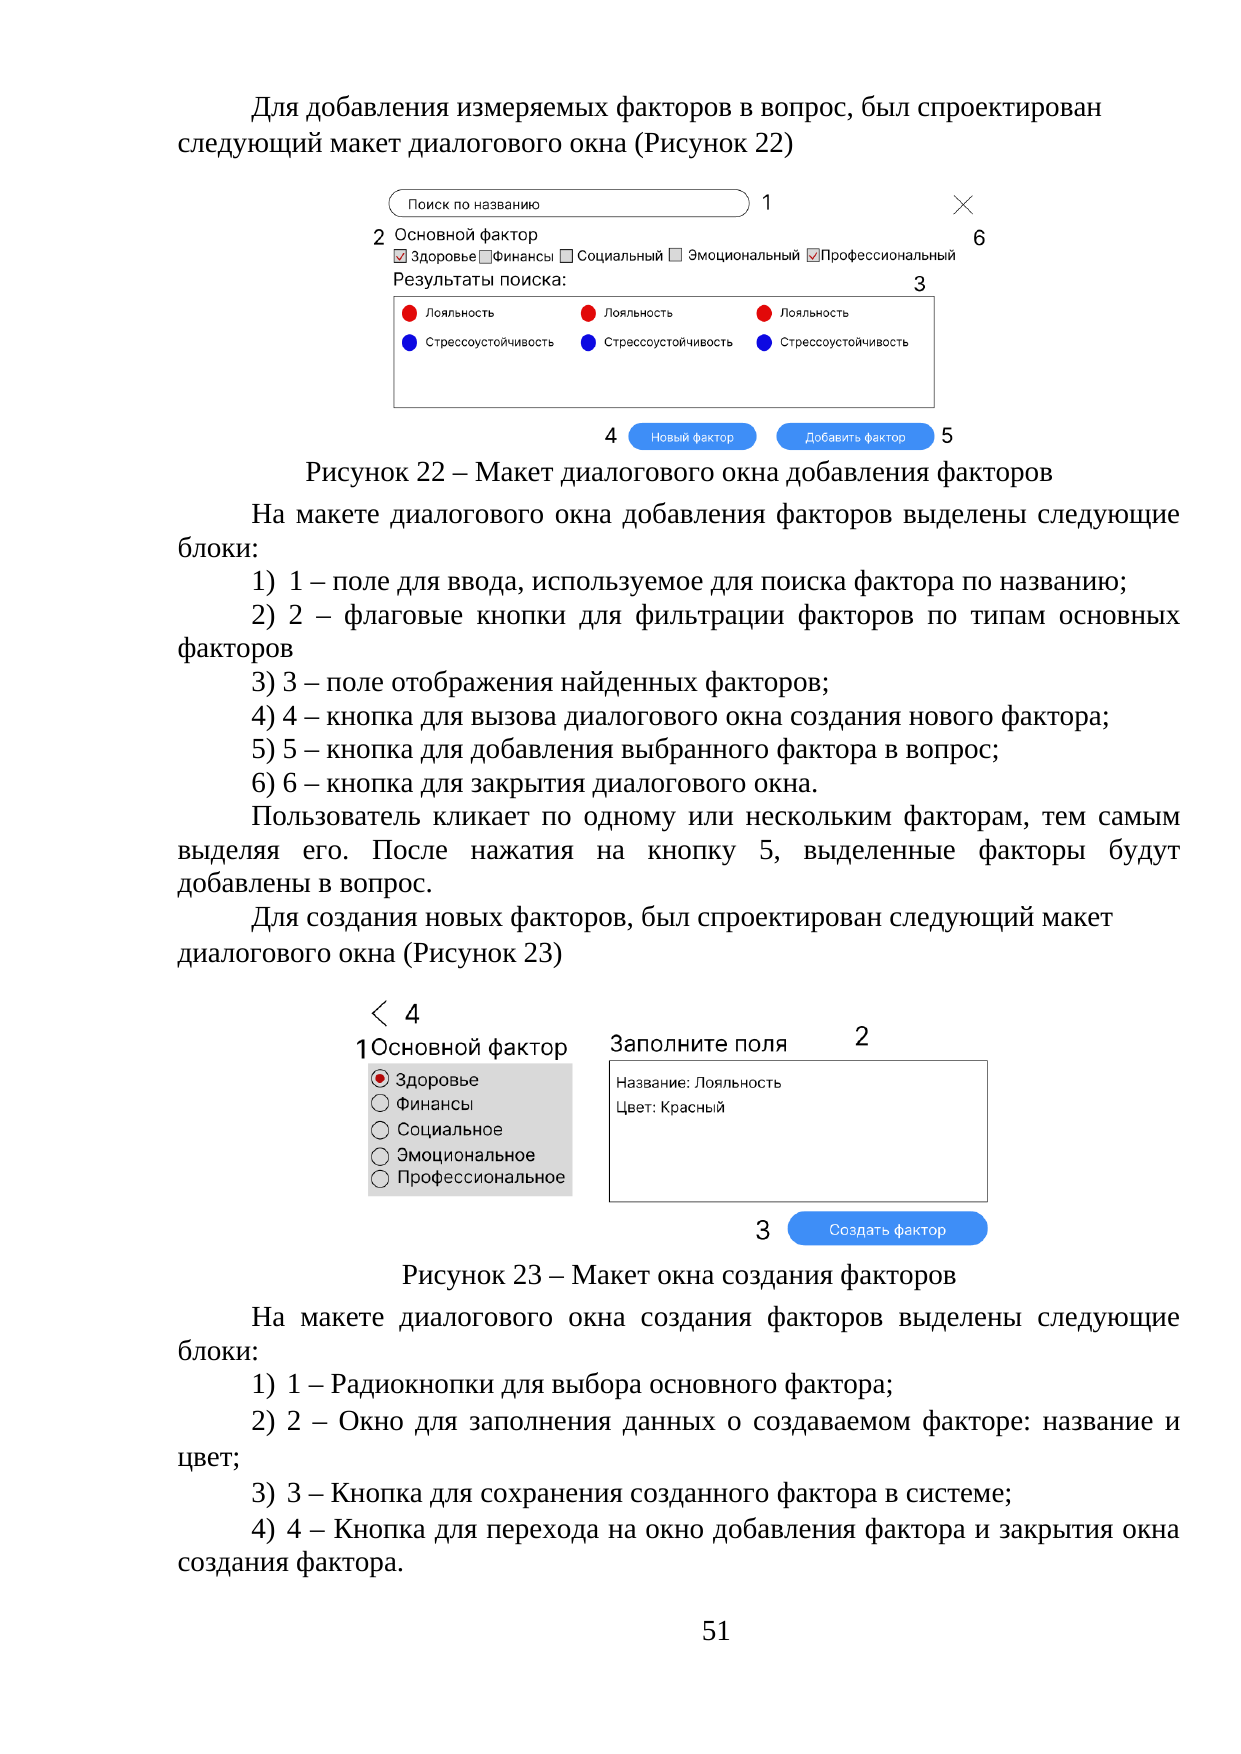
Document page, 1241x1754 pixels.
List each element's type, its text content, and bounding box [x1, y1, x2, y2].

text Рисунок 22 – Макет диалогового окна добавления факторов [177, 454, 1181, 488]
text На макете диалогового окна создания факторов выделены следующие блоки: [177, 1299, 1181, 1366]
text Рисунок 23 – Макет окна создания факторов [177, 1257, 1181, 1291]
list 1 – Радиокнопки для выбора основного фактора; [177, 1366, 1181, 1400]
picture [366, 177, 992, 455]
text Для добавления измеряемых факторов в вопрос, был спроектирован следующий макет диалогового окна (Рисунок 22) [177, 89, 1181, 158]
list 2 – Окно для заполнения данных о создаваемом факторе: название и цвет; [177, 1403, 1181, 1472]
text 3) 3 – поле отображения найденных факторов; [177, 664, 1181, 698]
text Для создания новых факторов, был спроектирован следующий макет диалогового окна (Рисунок 23) [177, 899, 1181, 969]
text 2) 2 – флаговые кнопки для фильтрации факторов по типам основных факторов [177, 597, 1181, 664]
text На макете диалогового окна добавления факторов выделены следующие блоки: [177, 496, 1181, 563]
list 1 – поле для ввода, используемое для поиска фактора по названию; [251, 563, 1181, 597]
list 3 – Кнопка для сохранения созданного фактора в системе; [177, 1475, 1181, 1508]
text Пользователь кликает по одному или нескольким факторам, тем самым выделяя его. После нажатия на кнопку 5, выделенные факторы будут добавлены в вопрос. [177, 798, 1181, 899]
list 4 – Кнопка для перехода на окно добавления фактора и закрытия окна создания фактора. [177, 1511, 1181, 1578]
picture [352, 987, 1007, 1255]
text 5) 5 – кнопка для добавления выбранного фактора в вопрос; [177, 731, 1181, 765]
text 4) 4 – кнопка для вызова диалогового окна создания нового фактора; [177, 698, 1181, 731]
text 6) 6 – кнопка для закрытия диалогового окна. [177, 765, 1181, 798]
